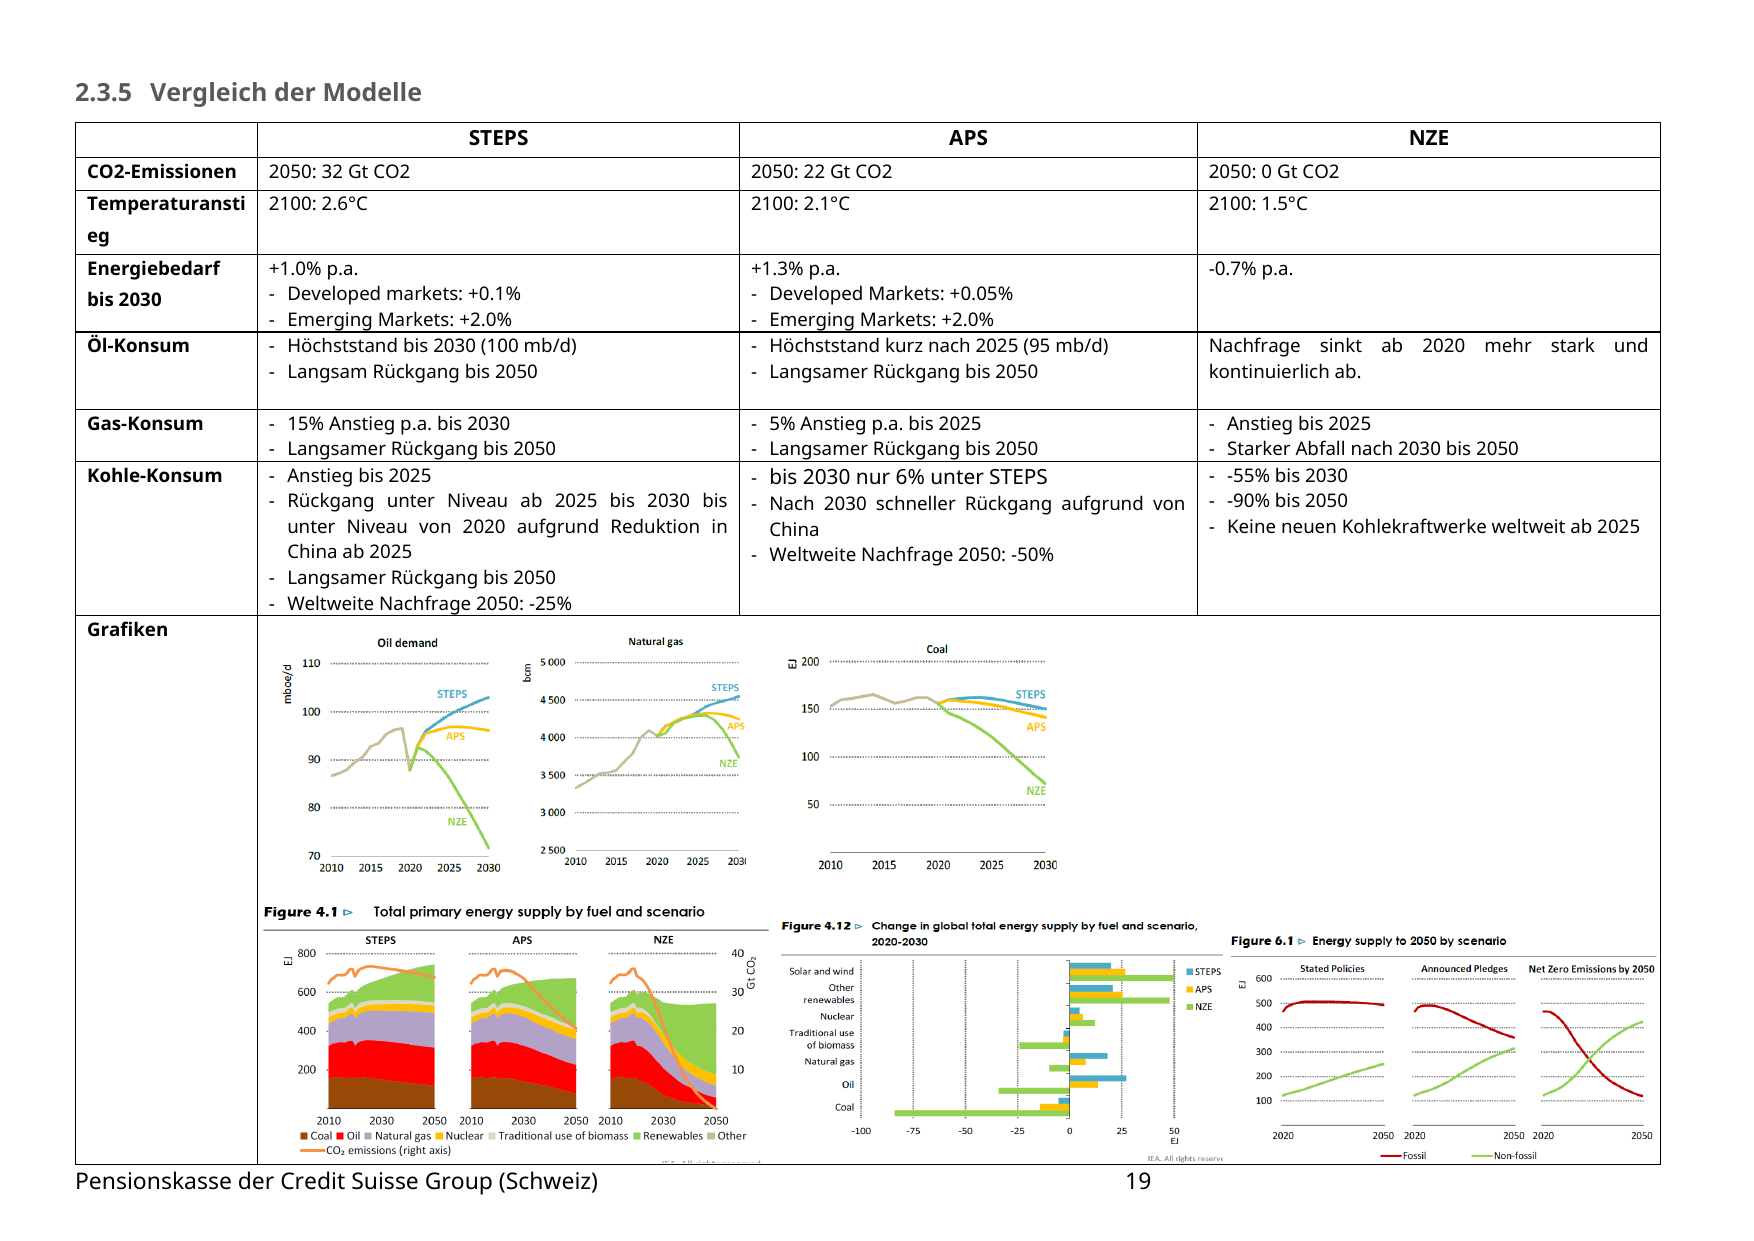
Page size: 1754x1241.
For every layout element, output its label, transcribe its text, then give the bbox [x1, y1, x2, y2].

table_cell 15% Anstieg p.a. bis 2030 Langsamer Rückgang bis 2050 [258, 410, 739, 461]
table_cell 2050: 22 Gt CO2 [740, 158, 1197, 189]
table_cell 5% Anstieg p.a. bis 2025 Langsamer Rückgang bis 2050 [740, 410, 1197, 461]
picture [937, 638, 950, 698]
table_cell Anstieg bis 2025 Rückgang unter Niveau ab 2025 bis 2030 bis unter Niveau von 2020 aufgrund Reduktion in China ab 2025 Langsamer Rückgang bis 2050 Weltweite Nachfrage 2050: -25% [258, 462, 739, 615]
table_cell Gas-Konsum [76, 410, 257, 461]
table_cell -55% bis 2030 -90% bis 2050 Keine neuen Kohlekraftwerke weltweit ab 2025 [1198, 462, 1660, 615]
picture [278, 632, 500, 877]
table_cell 2050: 32 Gt CO2 [258, 158, 739, 189]
table_cell 2050: 0 Gt CO2 [1198, 158, 1660, 189]
table_cell [258, 616, 1660, 1164]
table_cell +1.3% p.a. Developed Markets: +0.05% Emerging Markets: +2.0% [740, 255, 1197, 331]
table_cell CO2-Emissionen [76, 158, 257, 189]
table_header STEPS [258, 123, 739, 157]
table_cell -0.7% p.a. [1198, 255, 1660, 331]
picture [521, 632, 592, 864]
table_cell Temperaturanstieg [76, 191, 257, 254]
table_cell 2100: 1.5°C [1198, 191, 1660, 254]
table_header [76, 123, 257, 157]
table_cell bis 2030 nur 6% unter STEPS Nach 2030 schneller Rückgang aufgrund von China Weltweite Nachfrage 2050: -50% [740, 462, 1197, 615]
table_cell Höchststand bis 2030 (100 mb/d) Langsam Rückgang bis 2050 [258, 333, 739, 409]
table_cell Grafiken [76, 616, 257, 1164]
picture [259, 899, 769, 1162]
table_cell Nachfrage sinkt ab 2020 mehr stark und kontinuierlich ab. [1198, 333, 1660, 409]
table_cell Höchststand kurz nach 2025 (95 mb/d) Langsamer Rückgang bis 2050 [740, 333, 1197, 409]
table_header NZE [1198, 123, 1660, 157]
table_cell 2100: 2.1°C [740, 191, 1197, 254]
table_cell Anstieg bis 2025 Starker Abfall nach 2030 bis 2050 [1198, 410, 1660, 461]
table_cell Kohle-Konsum [76, 462, 257, 615]
subtitle Vergleich der Modelle [75, 75, 1679, 109]
table_header APS [740, 123, 1197, 157]
table_cell Energiebedarf bis 2030 [76, 255, 257, 331]
table_cell 2100: 2.6°C [258, 191, 739, 254]
table_cell Öl-Konsum [76, 333, 257, 409]
table_cell +1.0% p.a. Developed markets: +0.1% Emerging Markets: +2.0% [258, 255, 739, 331]
picture [777, 912, 1657, 1162]
